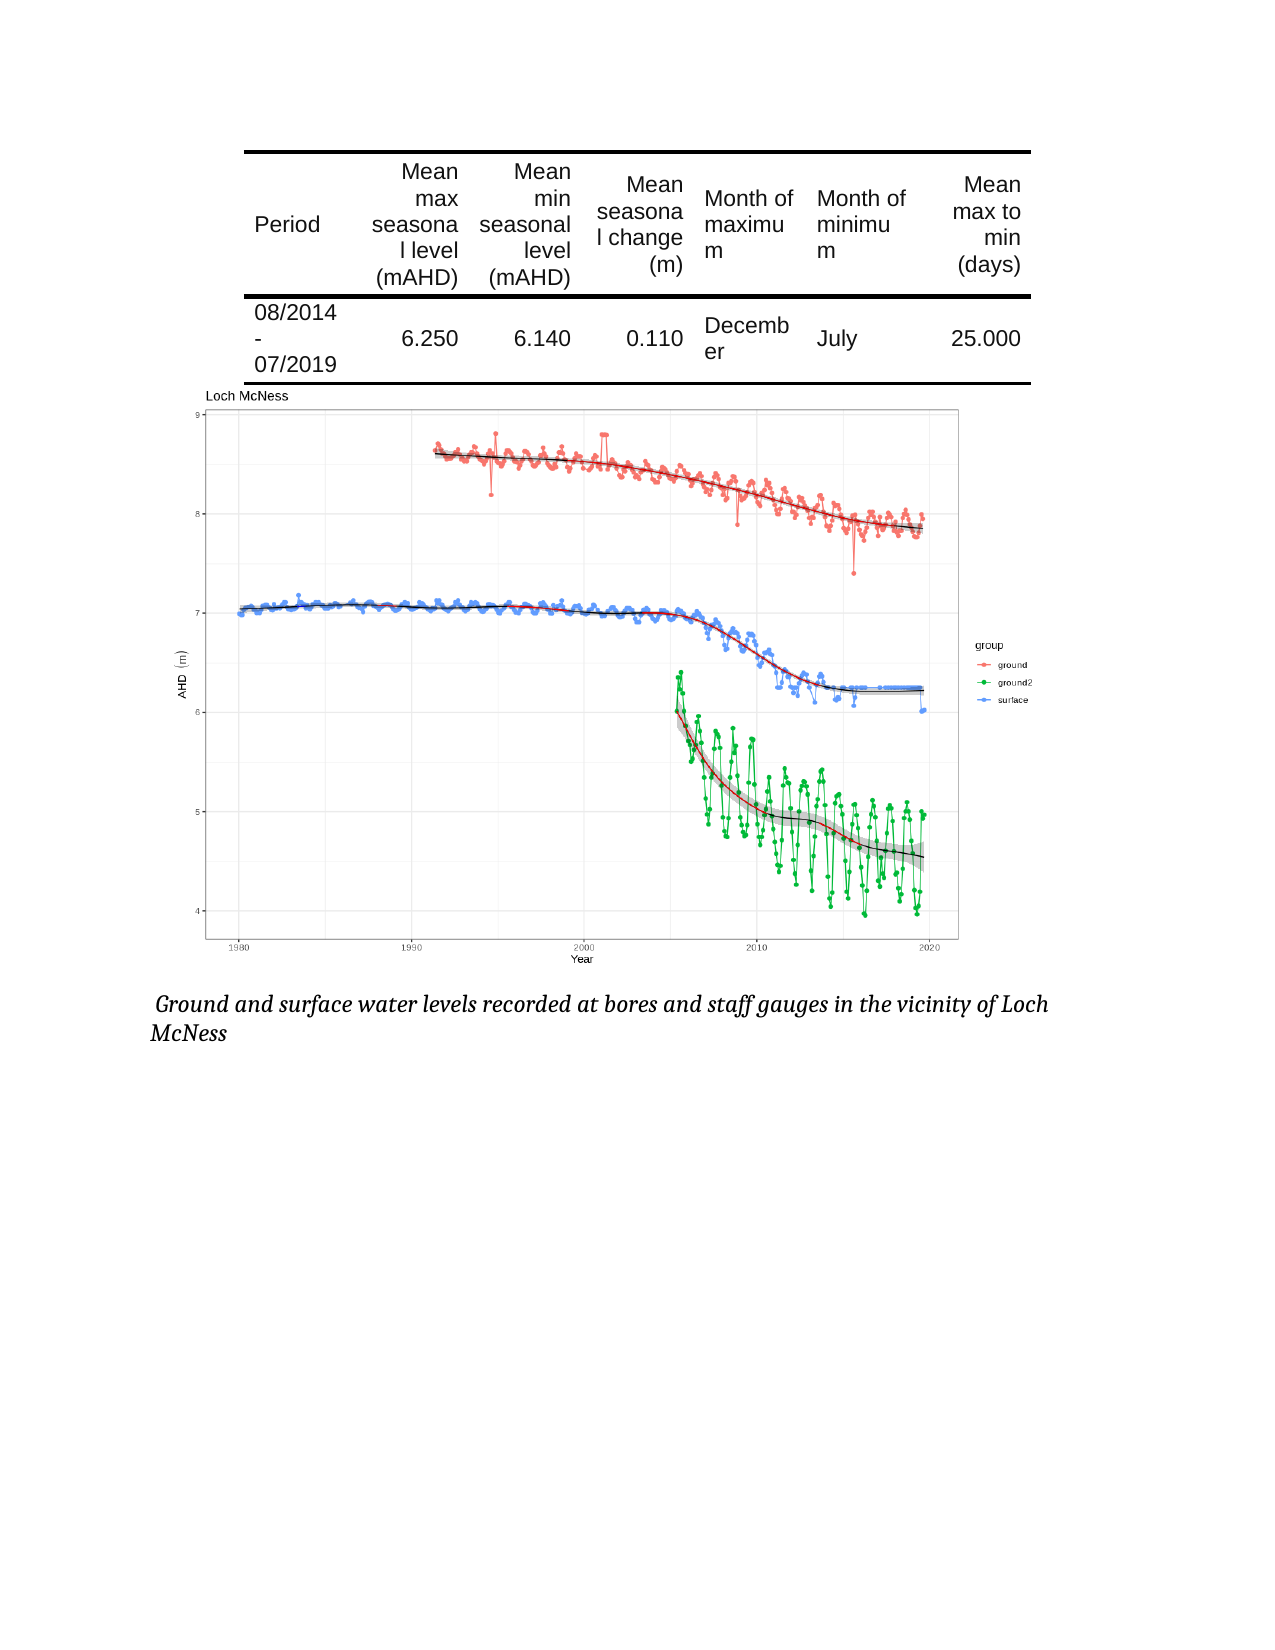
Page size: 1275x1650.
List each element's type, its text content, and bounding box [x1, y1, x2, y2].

table_header Mean seasonal change (m) [581, 154, 694, 294]
table_cell 6.140 [469, 299, 581, 382]
table_header Mean max seasonal level (mAHD) [356, 154, 469, 294]
table_cell July [806, 299, 919, 382]
picture [168, 385, 1044, 970]
table_cell December [694, 299, 806, 382]
table_header Mean min seasonal level (mAHD) [469, 154, 581, 294]
table_cell 0.110 [581, 299, 694, 382]
text Ground and surface water levels recorded at bores and staff gauges in the vicinity of Loch McNess [150, 990, 1125, 1047]
table_header Period [244, 154, 356, 294]
table_cell 25.000 [919, 299, 1031, 382]
table_cell 6.250 [356, 299, 469, 382]
table_cell 08/2014 - 07/2019 [244, 299, 356, 382]
table_header Month of maximum [694, 154, 806, 294]
table_header Mean max to min (days) [919, 154, 1031, 294]
table_header Month of minimum [806, 154, 919, 294]
